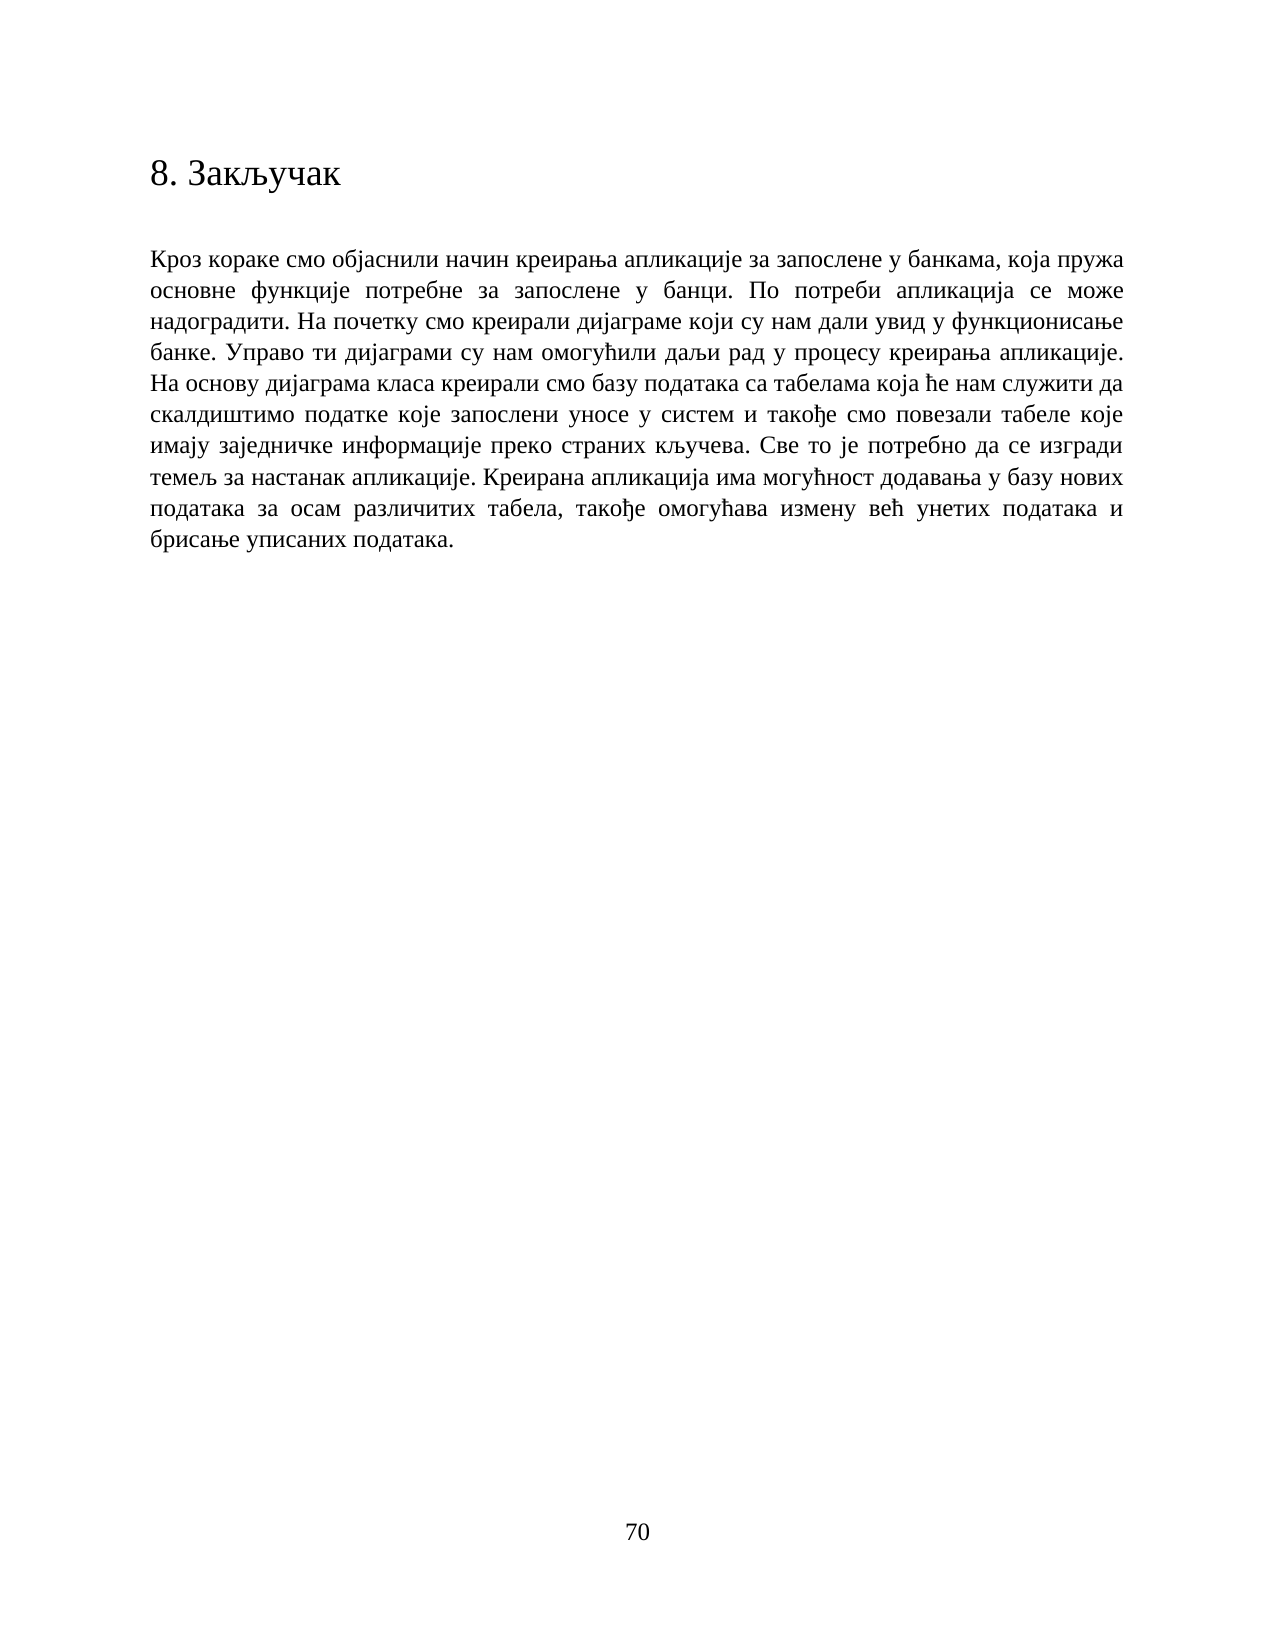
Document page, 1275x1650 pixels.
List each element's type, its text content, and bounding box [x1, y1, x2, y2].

text Кроз кораке смо објаснили начин креирања апликације за запослене у банкама, која пружа основне функције потребне за запослене у банци. По потреби апликација се може надоградити. На почетку смо креирали дијаграме који су нам дали увид у функционисање банке. Управо ти дијаграми су нам омогућили даљи рад у процесу креирања апликације. На основу дијаграма класа креирали смо базу података са табелама која ће нам служити да скалдиштимо податке које запослени уносе у систем и такође смо повезали табеле које имају заједничке информације преко страних кључева. Све то је потребно да се изгради темељ за настанак апликације. Креирана апликација има могућност додавања у базу нових података за осам различитих табела, такође омогућава измену већ унетих података и брисање уписаних података. [150, 244, 1125, 552]
subtitle 8. Закључак [150, 150, 1125, 193]
